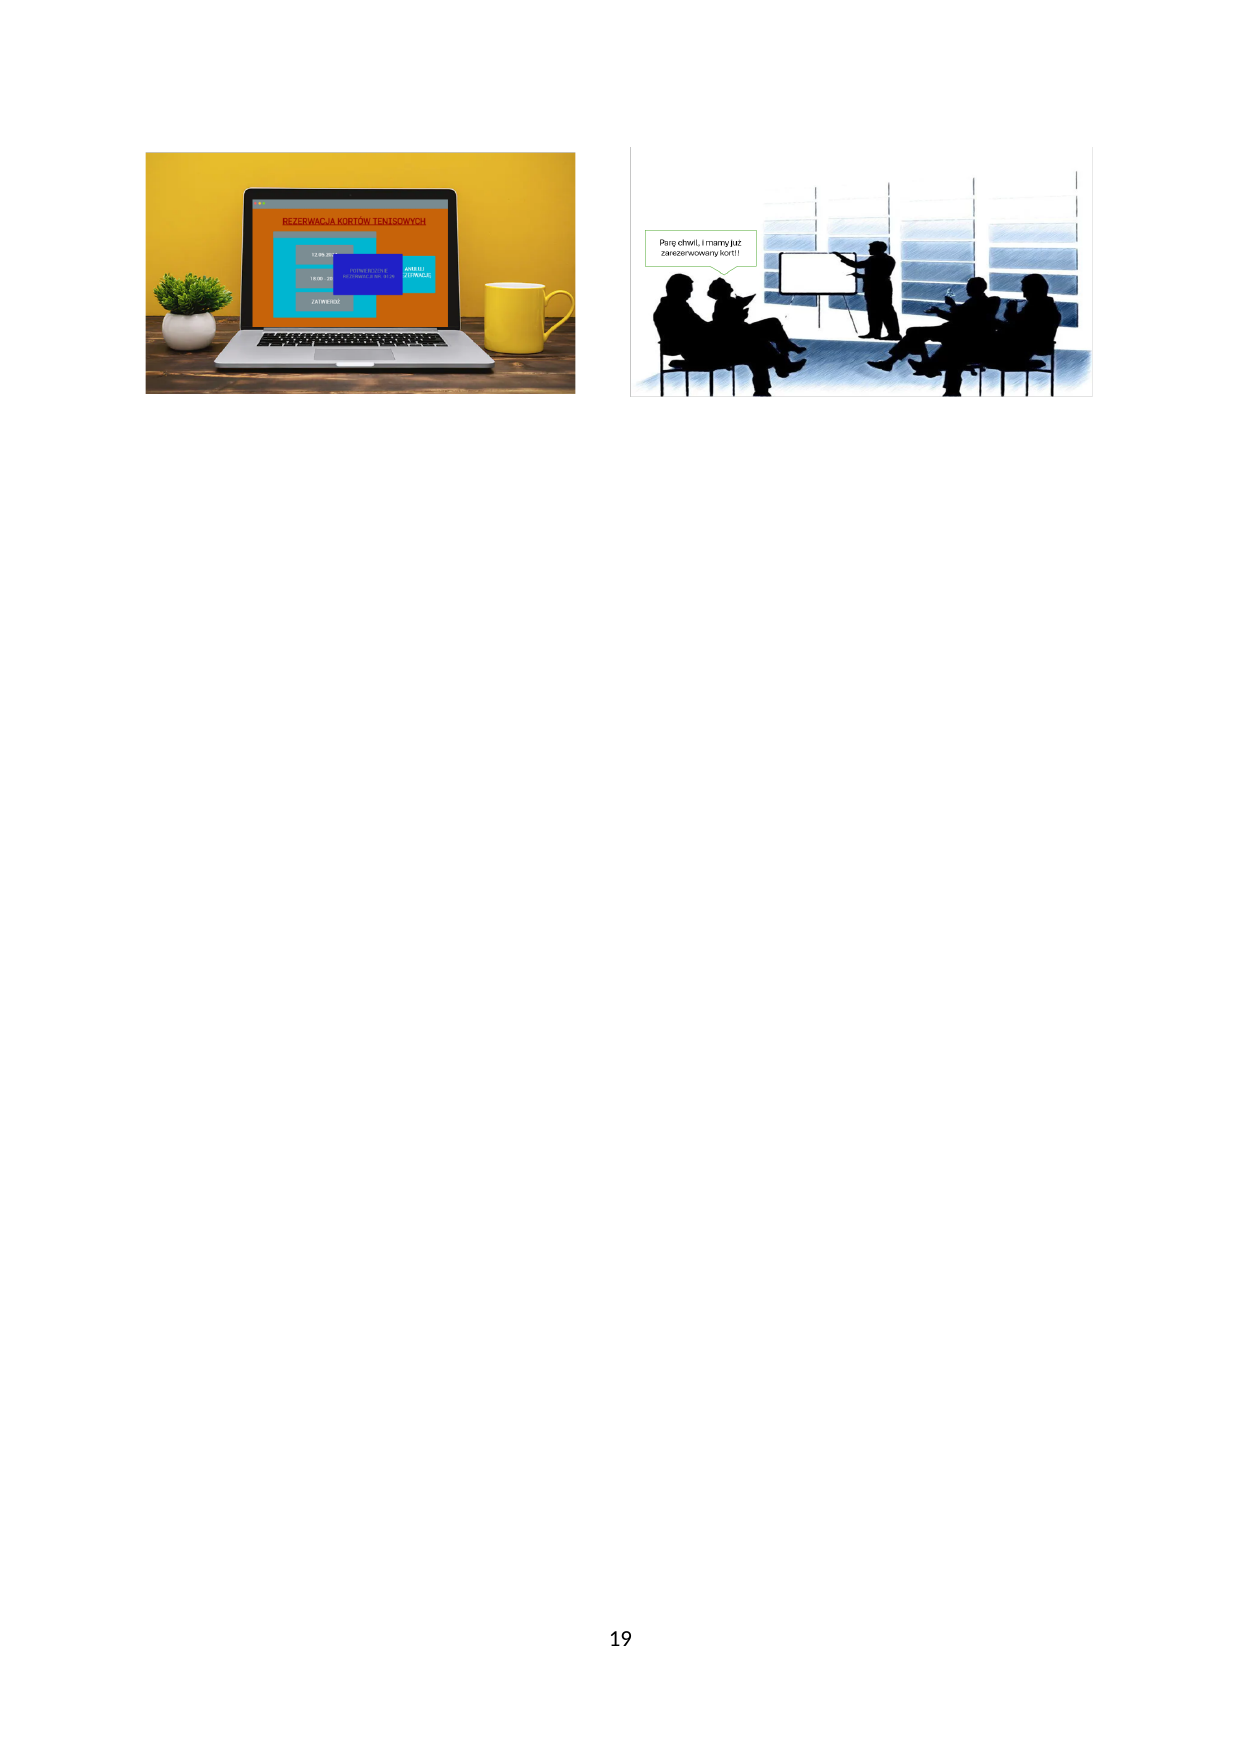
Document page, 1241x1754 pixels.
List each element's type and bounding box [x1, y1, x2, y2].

picture [630, 147, 1093, 397]
picture [144, 152, 575, 393]
